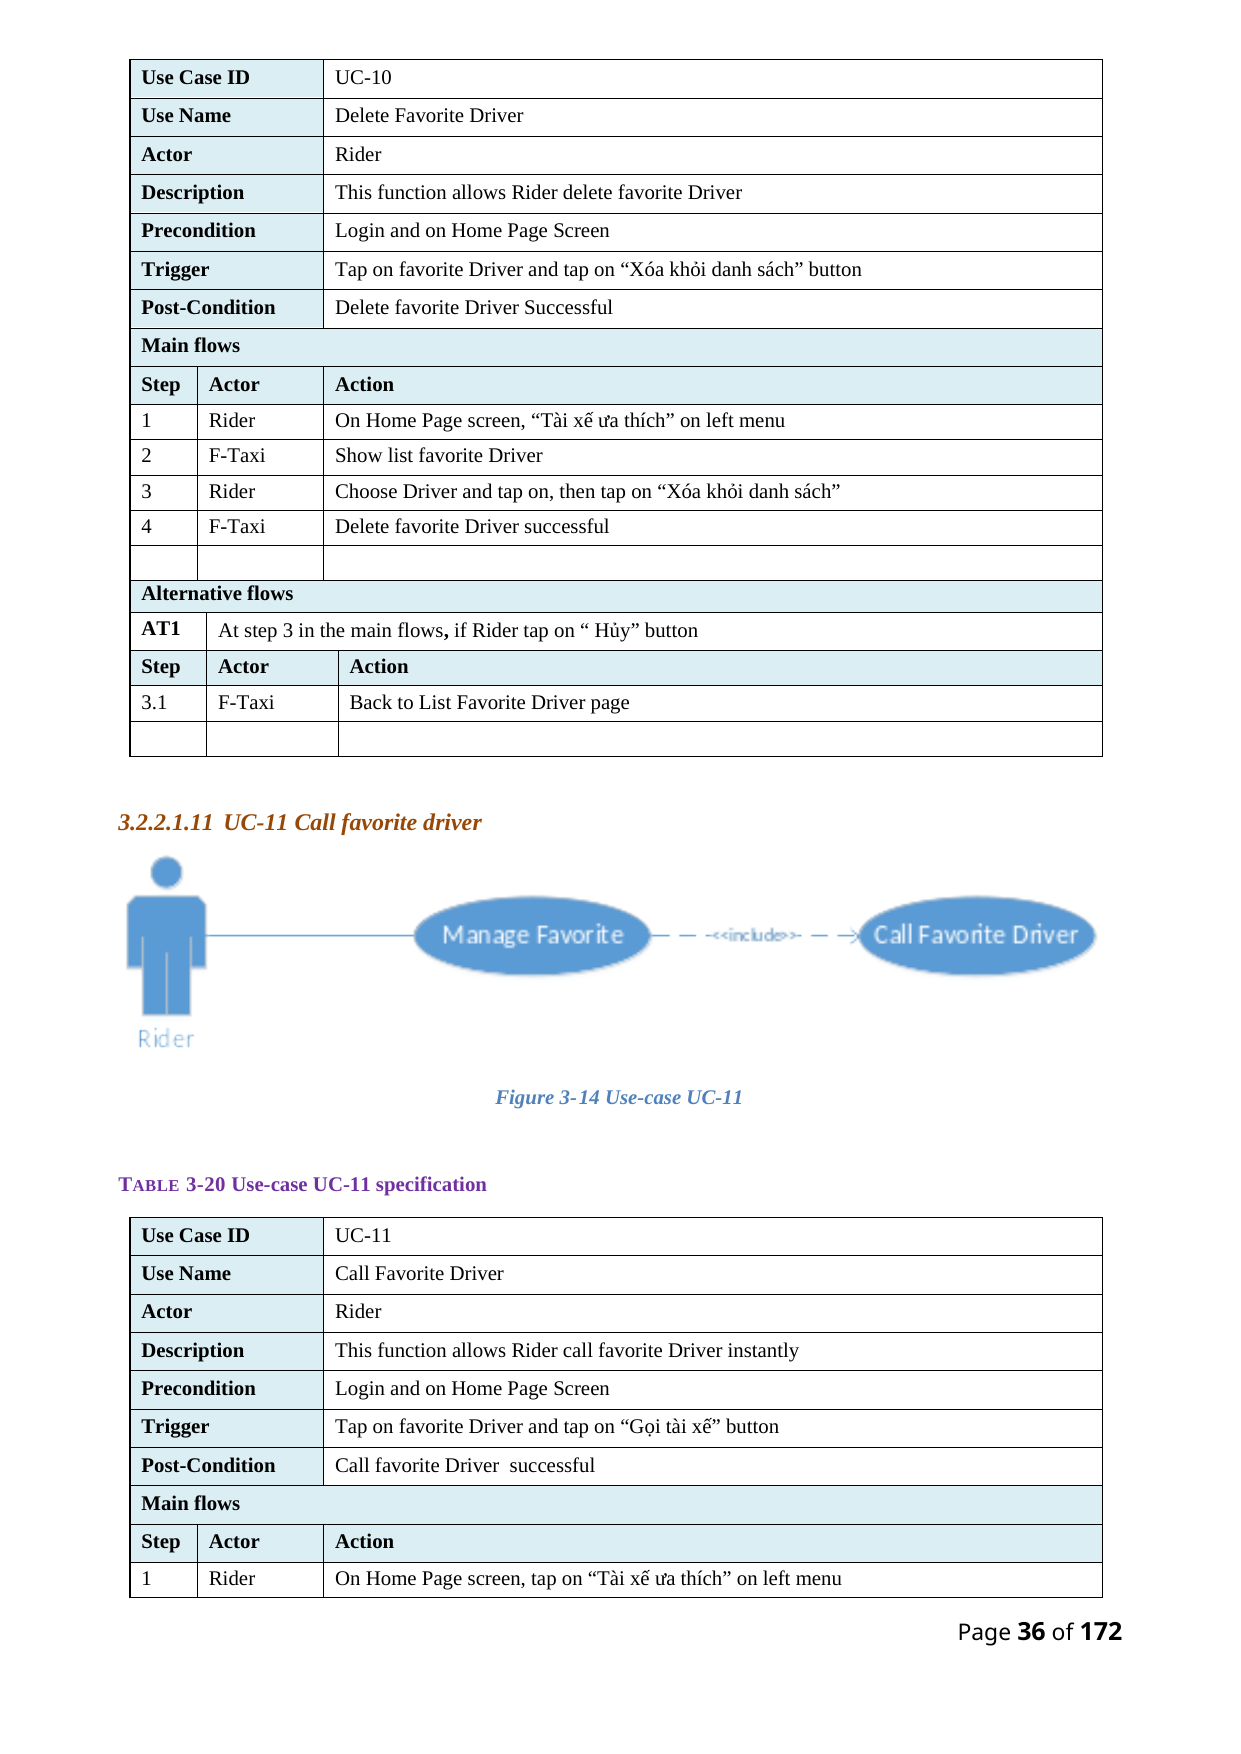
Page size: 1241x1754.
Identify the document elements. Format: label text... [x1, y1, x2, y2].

table_cell Step [131, 367, 197, 404]
table_cell Rider [198, 405, 323, 439]
table_cell Use Name [131, 1256, 323, 1294]
table_cell Trigger [131, 252, 323, 289]
table_cell [207, 722, 338, 756]
table_cell 1 [131, 405, 197, 439]
table_header Use Case ID [131, 1218, 323, 1255]
table_cell Use Name [131, 99, 323, 136]
table_cell Description [131, 175, 323, 212]
table_cell Step [131, 651, 206, 685]
table_cell [131, 546, 197, 580]
table_cell [324, 546, 1102, 580]
table_cell This function allows Rider call favorite Driver instantly [324, 1333, 1102, 1370]
table_cell Delete favorite Driver successful [324, 511, 1102, 545]
table_cell 2 [131, 440, 197, 474]
table_cell Action [339, 651, 1102, 685]
table_cell Description [131, 1333, 323, 1370]
table_cell Post-Condition [131, 1448, 323, 1485]
table_cell Actor [198, 367, 323, 404]
table_cell Rider [198, 1563, 323, 1597]
table_cell This function allows Rider delete favorite Driver [324, 175, 1102, 212]
table_cell Actor [207, 651, 338, 685]
table_cell Delete favorite Driver Successful [324, 290, 1102, 327]
table_cell Precondition [131, 1371, 323, 1409]
table_header UC-10 [324, 60, 1102, 97]
table_cell Actor [131, 1295, 323, 1332]
table_cell Login and on Home Page Screen [324, 1371, 1102, 1409]
table_cell Actor [131, 137, 323, 174]
table_cell 1 [131, 1563, 197, 1597]
table_cell 3 [131, 476, 197, 510]
table_cell Choose Driver and tap on, then tap on “Xóa khỏi danh sách” [324, 476, 1102, 510]
table_cell On Home Page screen, tap on “Tài xế ưa thích” on left menu [324, 1563, 1102, 1597]
table_cell Step [131, 1525, 197, 1562]
table_cell Call Favorite Driver [324, 1256, 1102, 1294]
table_cell On Home Page screen, “Tài xế ưa thích” on left menu [324, 405, 1102, 439]
table_cell Rider [324, 1295, 1102, 1332]
table_cell Delete Favorite Driver [324, 99, 1102, 136]
table_cell Tap on favorite Driver and tap on “Gọi tài xế” button [324, 1410, 1102, 1447]
table_cell Rider [324, 137, 1102, 174]
table_cell Rider [198, 476, 323, 510]
subtitle UC-11 Call favorite driver [118, 808, 1122, 835]
table_header Use Case ID [131, 60, 323, 97]
table_cell Main flows [131, 329, 1102, 366]
table_cell F-Taxi [207, 686, 338, 721]
table_cell Login and on Home Page Screen [324, 214, 1102, 251]
table_cell [198, 546, 323, 580]
table_cell Alternative flows [131, 581, 1102, 612]
table_cell Action [324, 1525, 1102, 1562]
table_cell [339, 722, 1102, 756]
table_cell Trigger [131, 1410, 323, 1447]
table_cell Actor [198, 1525, 323, 1562]
table_header UC-11 [324, 1218, 1102, 1255]
table_cell Post-Condition [131, 290, 323, 327]
table_cell F-Taxi [198, 440, 323, 474]
table_cell Action [324, 367, 1102, 404]
table_cell Tap on favorite Driver and tap on “Xóa khỏi danh sách” button [324, 252, 1102, 289]
table_cell Back to List Favorite Driver page [339, 686, 1102, 721]
table_cell Show list favorite Driver [324, 440, 1102, 474]
table_cell Call favorite Driver successful [324, 1448, 1102, 1485]
table_cell 4 [131, 511, 197, 545]
table_cell Main flows [131, 1486, 1102, 1524]
table_cell AT1 [131, 613, 206, 650]
table_cell F-Taxi [198, 511, 323, 545]
table_cell [131, 722, 206, 756]
table_cell At step 3 in the main flows, if Rider tap on “ Hủy” button [207, 613, 1102, 650]
table_cell Precondition [131, 214, 323, 251]
table_cell 3.1 [131, 686, 206, 721]
